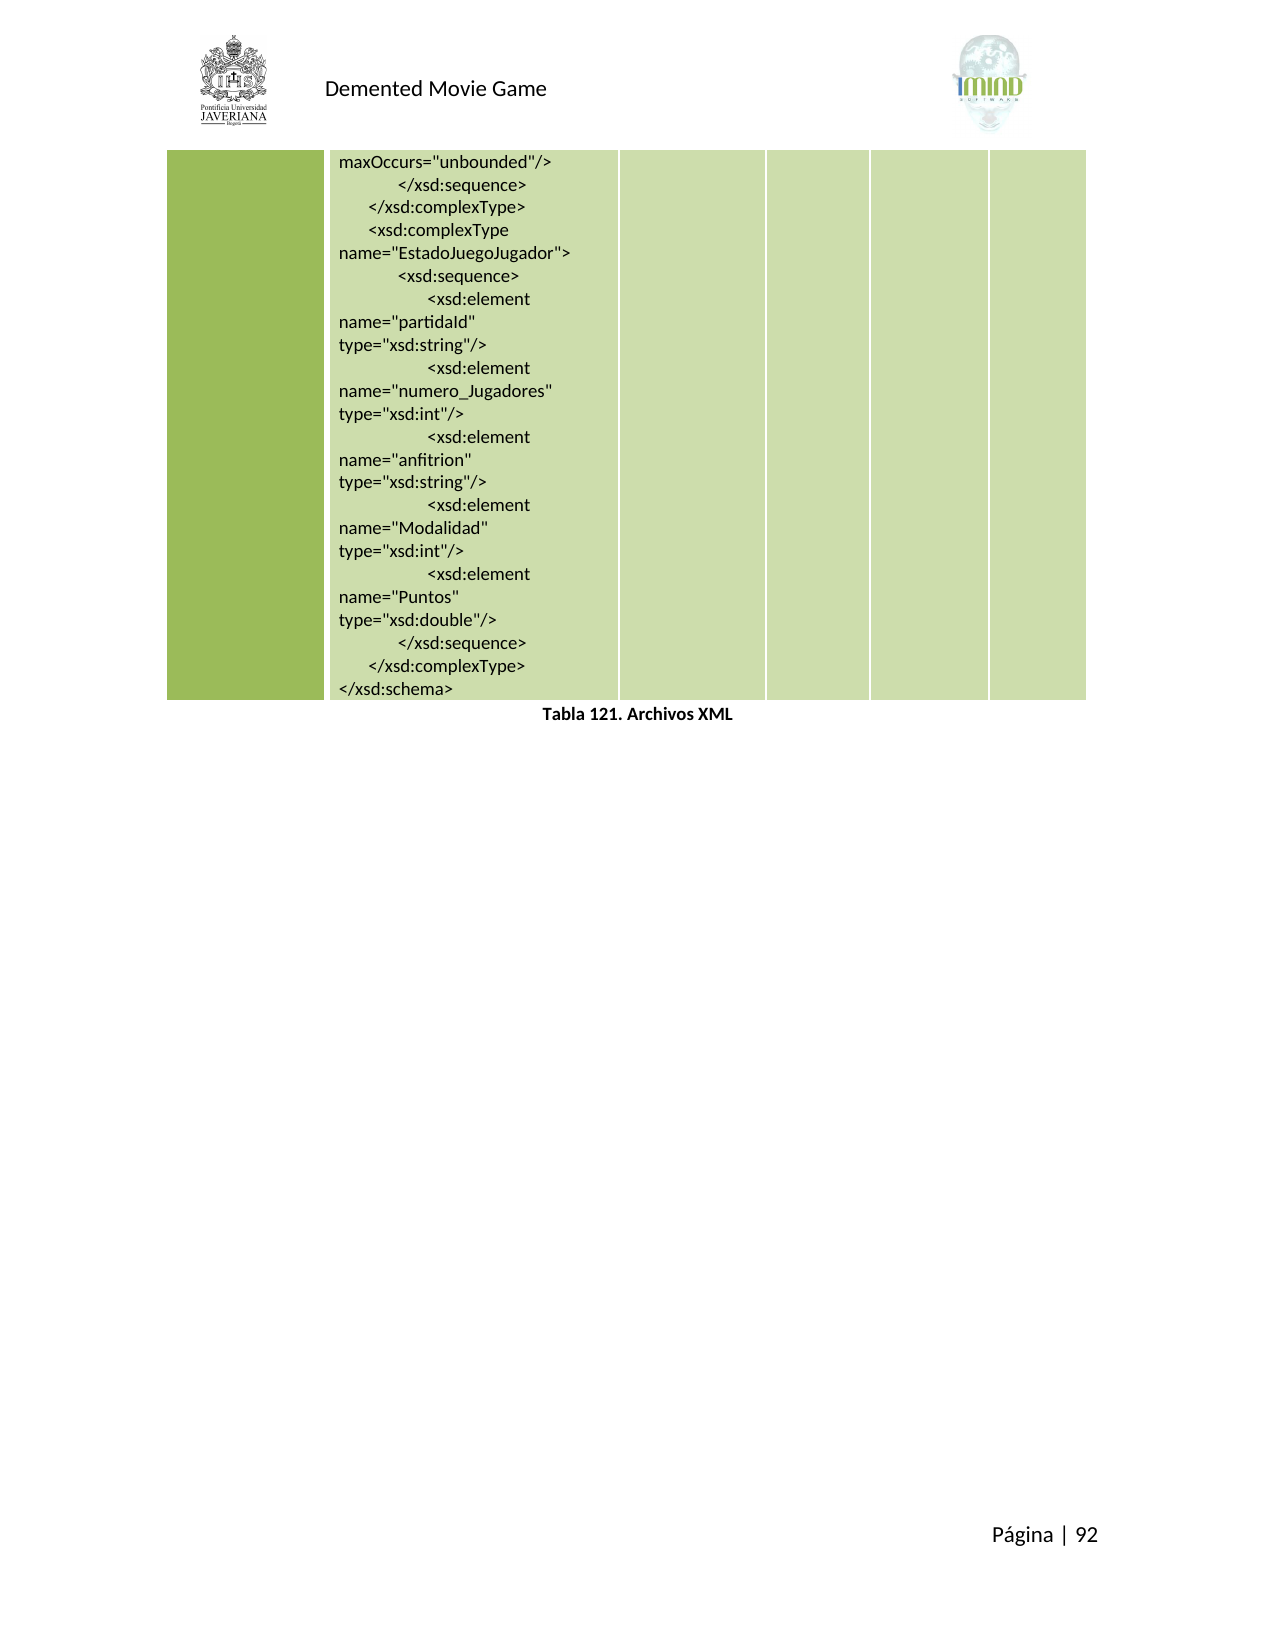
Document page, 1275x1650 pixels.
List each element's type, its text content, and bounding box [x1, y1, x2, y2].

picture [951, 35, 1033, 138]
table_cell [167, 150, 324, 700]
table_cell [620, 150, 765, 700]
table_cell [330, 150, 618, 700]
text Tabla 121. Archivos XML [177, 702, 1098, 725]
picture [200, 35, 267, 126]
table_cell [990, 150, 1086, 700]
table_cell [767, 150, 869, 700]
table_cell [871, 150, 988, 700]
